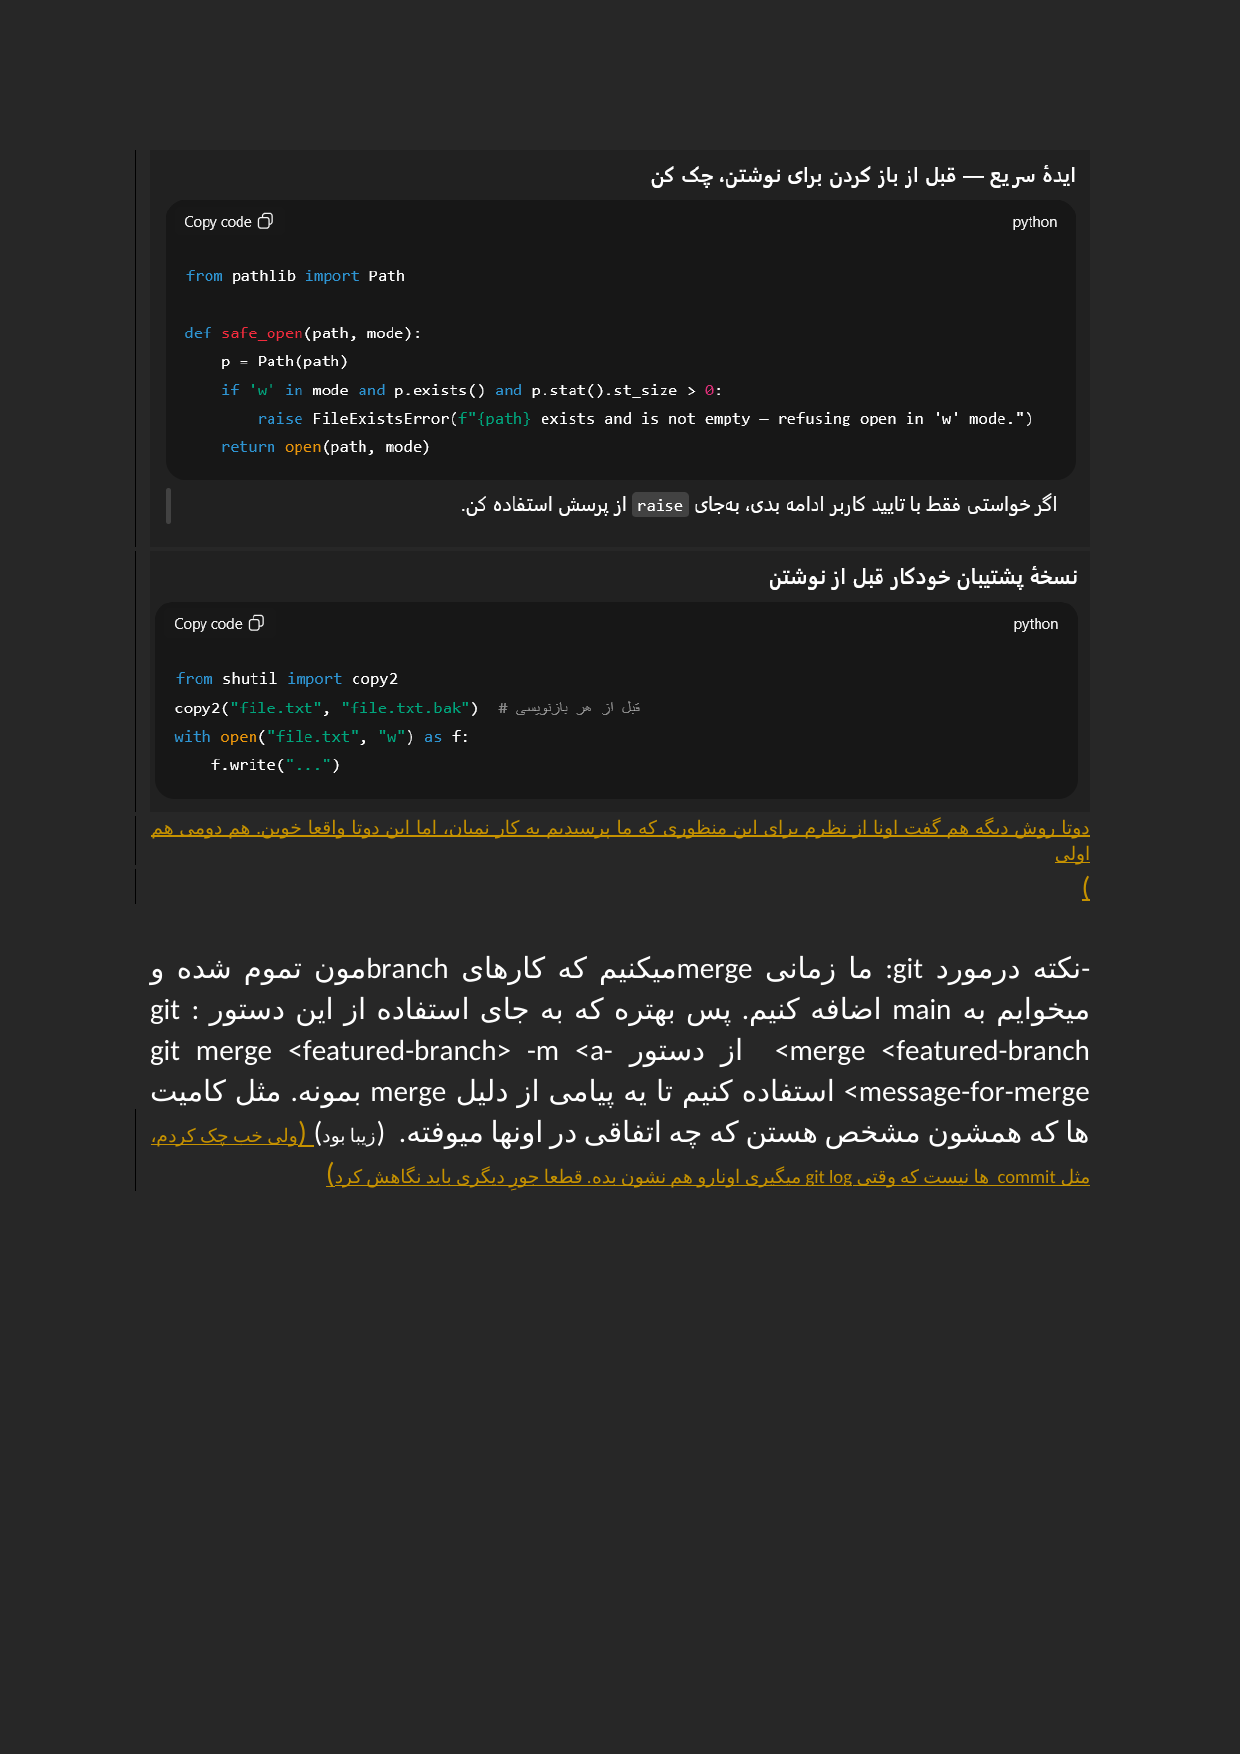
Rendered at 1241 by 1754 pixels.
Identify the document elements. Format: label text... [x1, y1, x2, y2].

text -نکته درمورد git: ما زمانی mergeمیکنیم که کارهای branchمون تموم شده و میخوایم به main اضافه کنیم. پس بهتره که به جای استفاده از این دستور : git merge <featured-branch> از دستور git merge <featured-branch> -m <a-message-for-merge> استفاده کنیم تا یه پیامی از دلیل merge بمونه. مثل کامیت ها که همشون مشخص هستن که چه اتفاقی در اونها میوفته. (زیبا بود) [150, 951, 1090, 1191]
picture [150, 551, 1090, 812]
picture [150, 150, 1090, 547]
